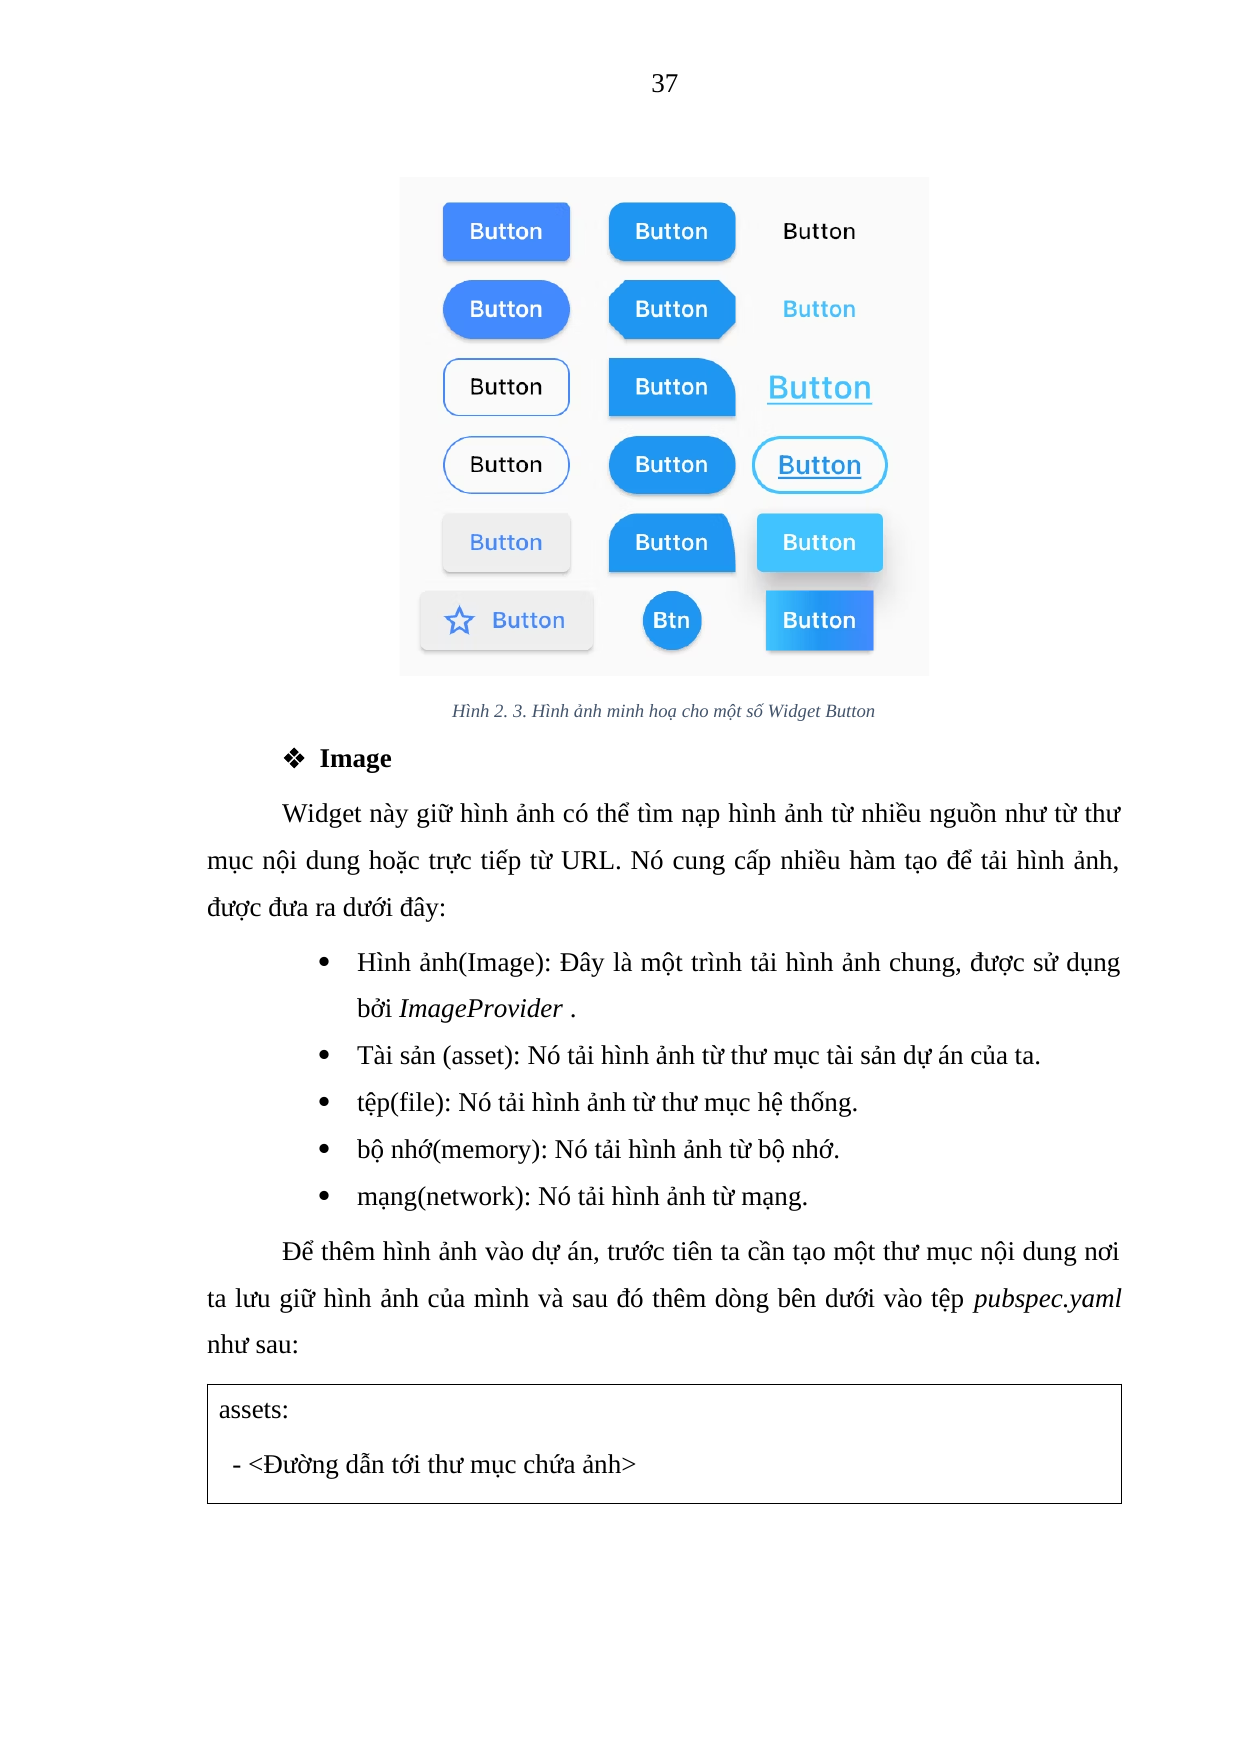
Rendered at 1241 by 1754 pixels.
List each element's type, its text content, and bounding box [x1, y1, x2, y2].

text Hình 2. 3. Hình ảnh minh hoạ cho một số Widget Button [207, 700, 1122, 721]
list bộ nhớ(memory): Nó tải hình ảnh từ bộ nhớ. [319, 1133, 1122, 1164]
text Để thêm hình ảnh vào dự án, trước tiên ta cần tạo một thư mục nội dung nơi ta lưu giữ hình ảnh của mình và sau đó thêm dòng bên dưới vào tệp pubspec.yaml như sau: [207, 1235, 1122, 1359]
text Widget này giữ hình ảnh có thể tìm nạp hình ảnh từ nhiều nguồn như từ thư mục nội dung hoặc trực tiếp từ URL. Nó cung cấp nhiều hàm tạo để tải hình ảnh, được đưa ra dưới đây: [207, 797, 1122, 922]
list Hình ảnh(Image): Đây là một trình tải hình ảnh chung, được sử dụng bởi ImageProvider . [319, 946, 1122, 1024]
list Image [282, 742, 1122, 773]
list mạng(network): Nó tải hình ảnh từ mạng. [319, 1180, 1122, 1211]
table_header assets: - <Đường dẫn tới thư mục chứa ảnh> [208, 1385, 1121, 1503]
picture [399, 177, 930, 676]
list Tài sản (asset): Nó tải hình ảnh từ thư mục tài sản dự án của ta. [319, 1039, 1122, 1071]
list tệp(file): Nó tải hình ảnh từ thư mục hệ thống. [319, 1086, 1122, 1117]
